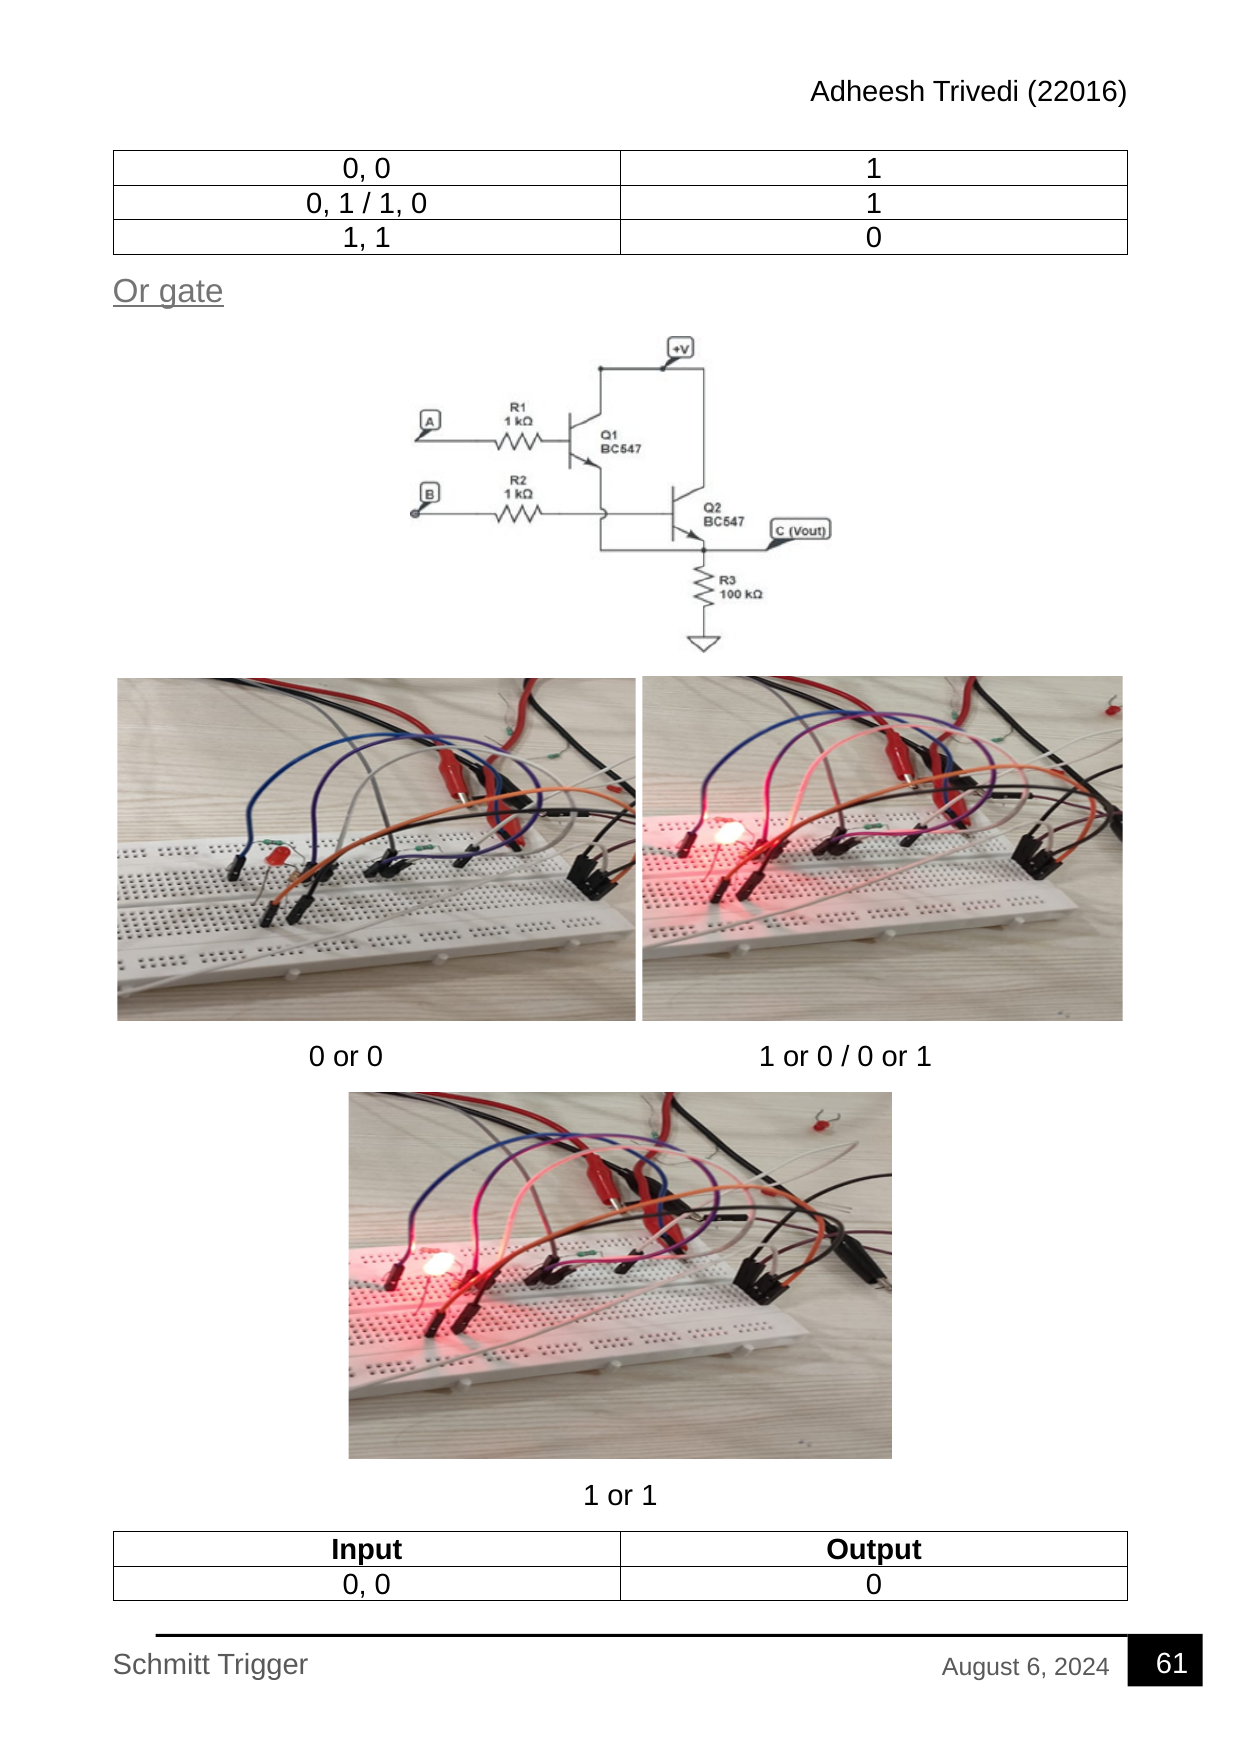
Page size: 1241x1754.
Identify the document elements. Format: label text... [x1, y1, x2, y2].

table_cell 1 [621, 186, 1127, 219]
picture [117, 678, 636, 1021]
subtitle Or gate [112, 271, 1128, 310]
table_cell 0 [621, 220, 1127, 254]
table_header Output [621, 1532, 1127, 1566]
picture [642, 676, 1123, 1021]
table_cell 0, 1 / 1, 0 [114, 186, 620, 219]
table_cell 0, 0 [114, 1567, 620, 1600]
table_cell 0 [621, 1567, 1127, 1600]
table_cell 0, 0 [114, 151, 620, 184]
text 0 or 0 1 or 0 / 0 or 1 [112, 1039, 1128, 1073]
text 1 or 1 [112, 1478, 1128, 1512]
table_cell 1 [621, 151, 1127, 184]
picture [407, 321, 833, 657]
table_cell 1, 1 [114, 220, 620, 254]
table_header Input [114, 1532, 620, 1566]
picture [348, 1092, 892, 1459]
